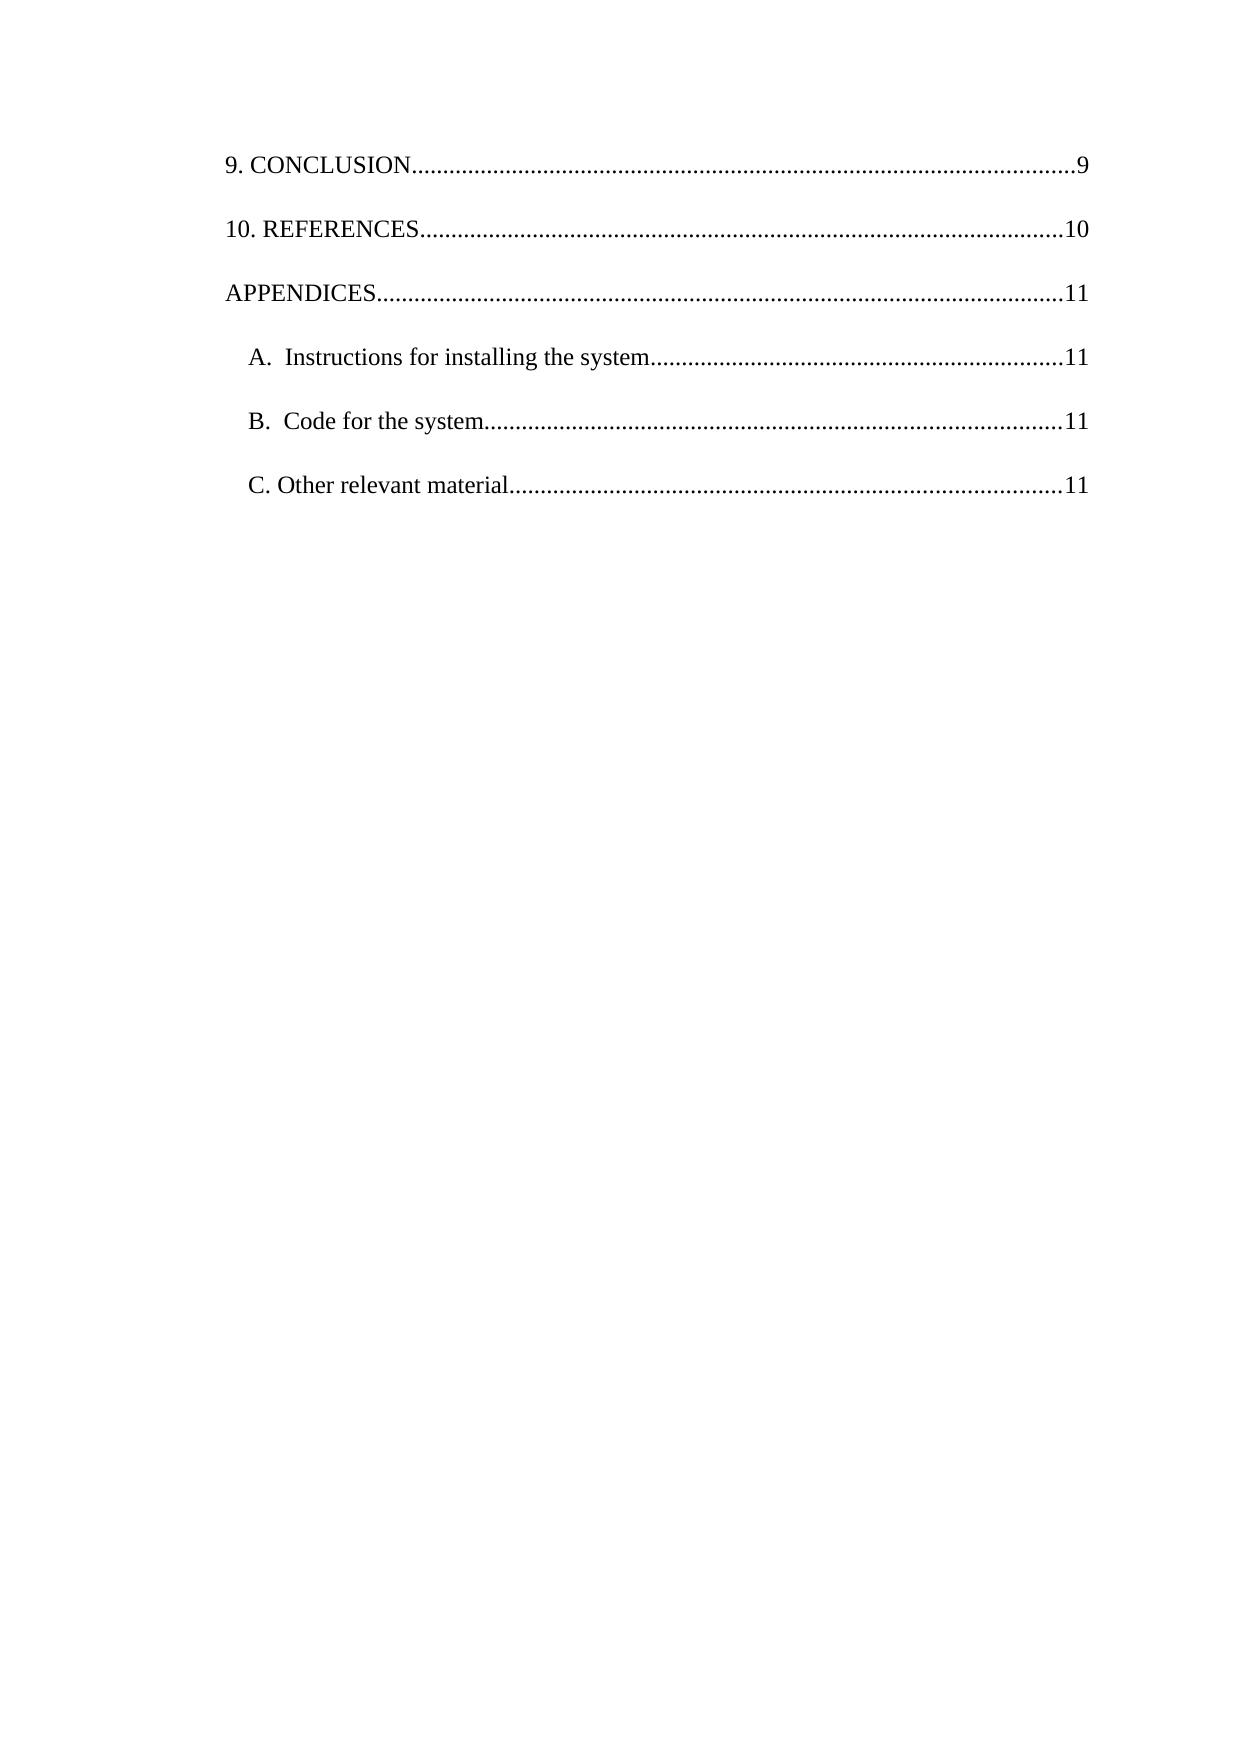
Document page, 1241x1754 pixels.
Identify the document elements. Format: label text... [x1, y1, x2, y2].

text B. Code for the system 11 [248, 406, 1090, 434]
text 10. REFERENCES 10 [225, 214, 1090, 243]
text C. Other relevant material 11 [248, 470, 1090, 498]
text APPENDICES 11 [225, 278, 1090, 307]
text 9. CONCLUSION 9 [225, 150, 1090, 179]
text A. Instructions for installing the system 11 [248, 342, 1090, 371]
